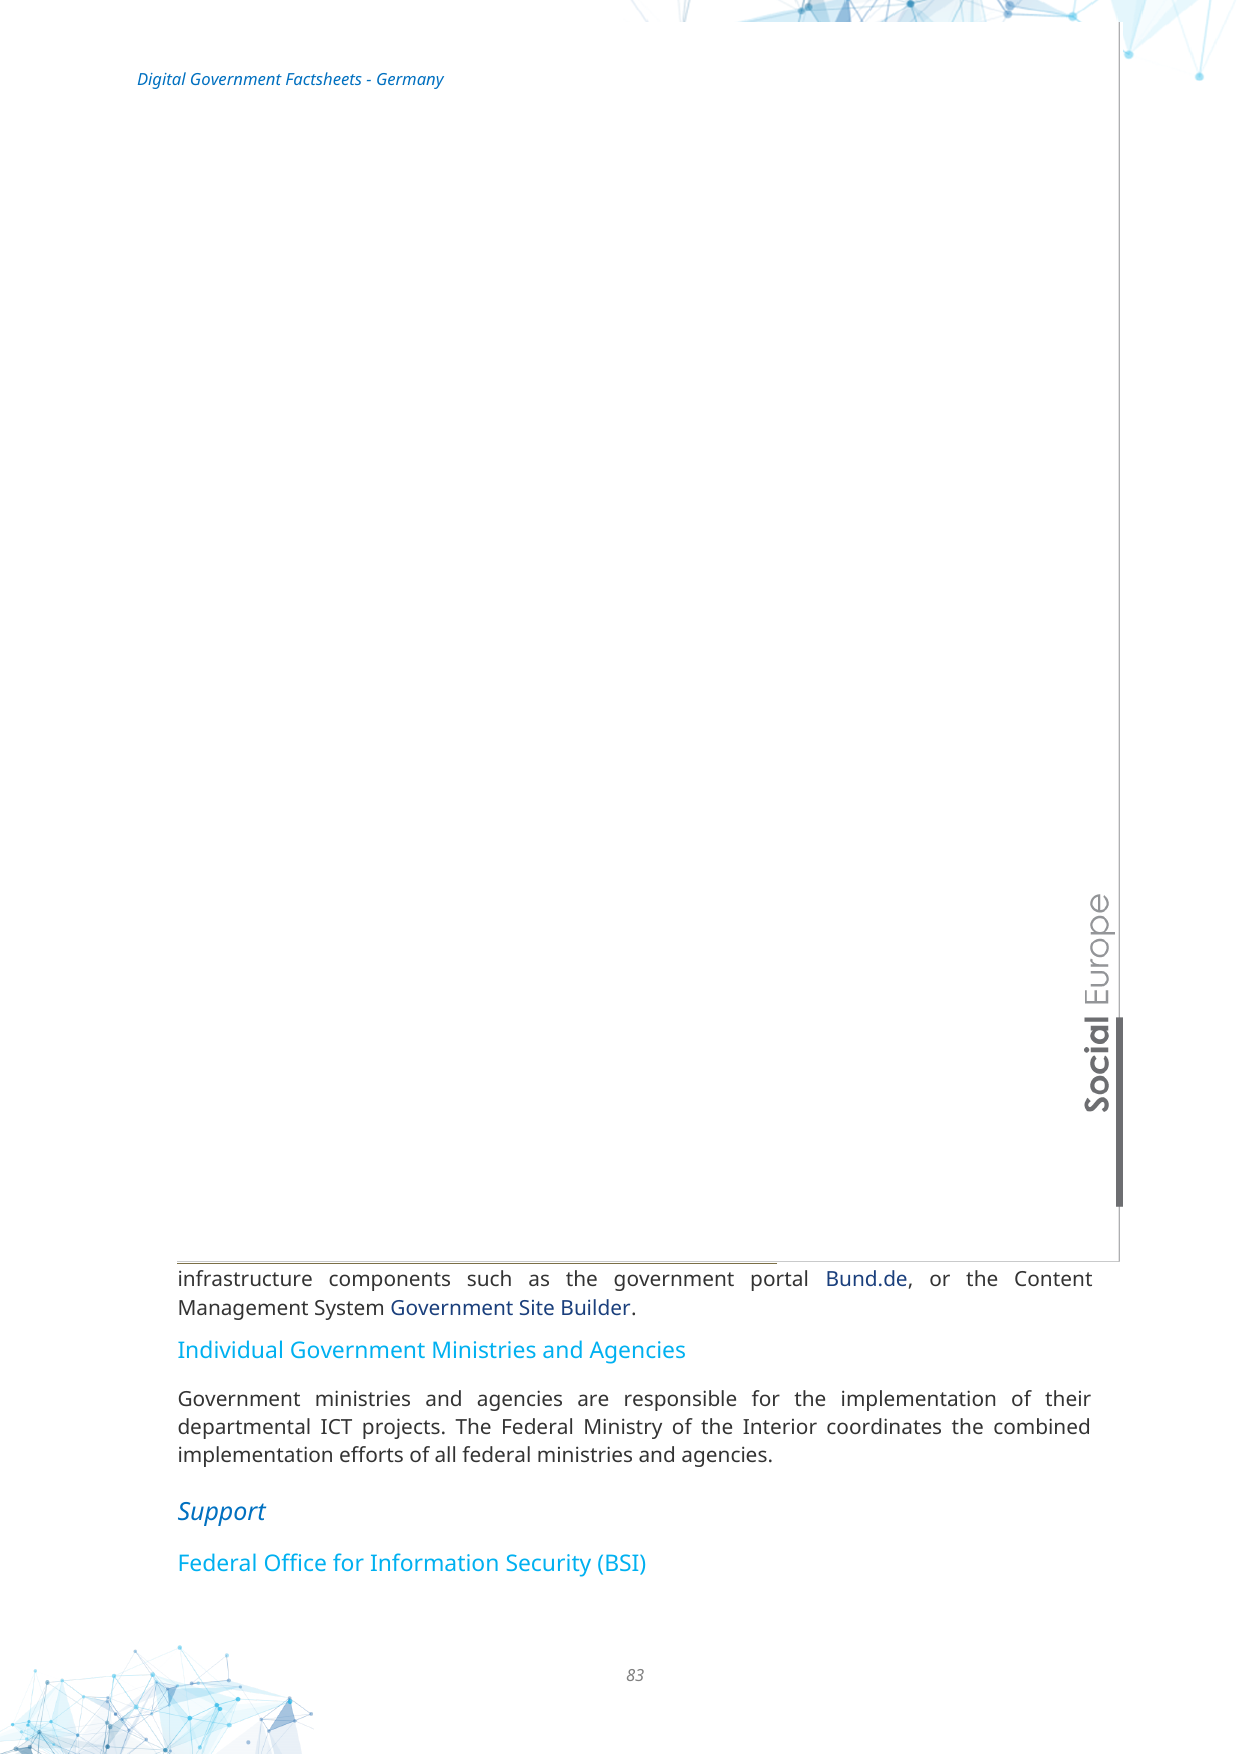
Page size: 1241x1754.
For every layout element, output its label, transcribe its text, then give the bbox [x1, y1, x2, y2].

picture [177, 22, 1123, 1262]
subtitle Federal Office for Information Security (BSI) [177, 1547, 1092, 1578]
text The German Federal Office of Administration (Bundesverwaltungsamt - BVA) is Germany's central public service agency. It performs more than 100 different tasks for all federal ministries. Among these is the development of some of the country’s eGovernment infrastructure components such as the government portal Bund.de, or the Content Management System Government Site Builder. [177, 1264, 1092, 1321]
subtitle Individual Government Ministries and Agencies [177, 1334, 1092, 1365]
subtitle Support [177, 1494, 1092, 1528]
text Government ministries and agencies are responsible for the implementation of their departmental ICT projects. The Federal Ministry of the Interior coordinates the combined implementation efforts of all federal ministries and agencies. [177, 1384, 1092, 1469]
